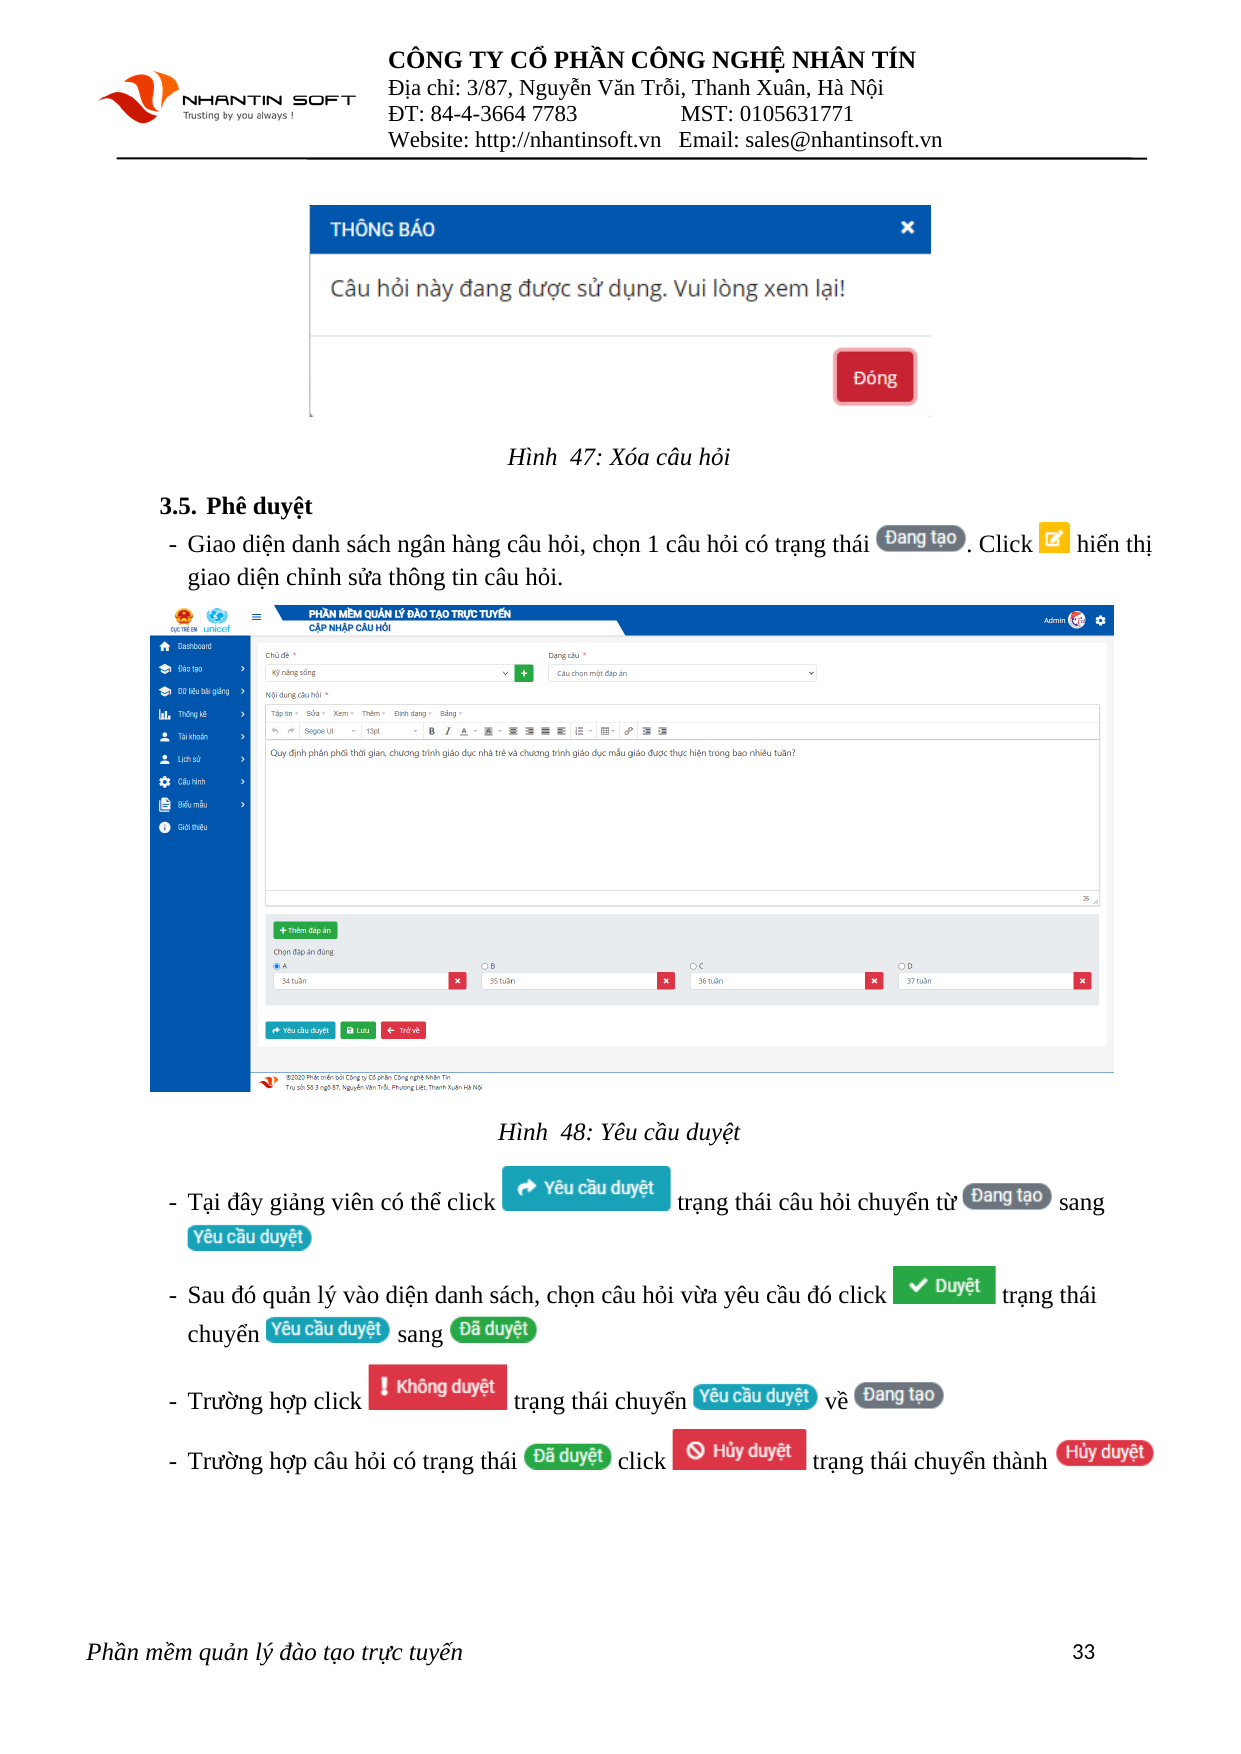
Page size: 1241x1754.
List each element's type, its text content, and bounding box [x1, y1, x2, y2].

picture [693, 1379, 819, 1410]
picture [449, 1314, 537, 1343]
picture [309, 205, 931, 417]
picture [86, 45, 366, 150]
picture [150, 605, 1114, 1092]
picture [1039, 522, 1071, 553]
subtitle Phê duyệt [157, 491, 1165, 520]
picture [876, 525, 967, 553]
picture [1054, 1435, 1154, 1470]
picture [672, 1429, 807, 1470]
picture [266, 1312, 391, 1343]
list Tại đây giảng viên có thể click trạng thái câu hỏi chuyển từ sang [169, 1167, 1165, 1252]
picture [368, 1362, 508, 1410]
list Sau đó quản lý vào diện danh sách, chọn câu hỏi vừa yêu cầu đó click trạng thái chuyển sang [169, 1267, 1165, 1348]
picture [893, 1266, 996, 1304]
picture [523, 1440, 612, 1470]
picture [854, 1381, 945, 1410]
picture [962, 1182, 1053, 1211]
list Giao diện danh sách ngân hàng câu hỏi, chọn 1 câu hỏi có trạng thái . Click hiển thị giao diện chỉnh sửa thông tin câu hỏi. [169, 522, 1165, 591]
picture [502, 1166, 671, 1211]
picture [187, 1220, 313, 1251]
